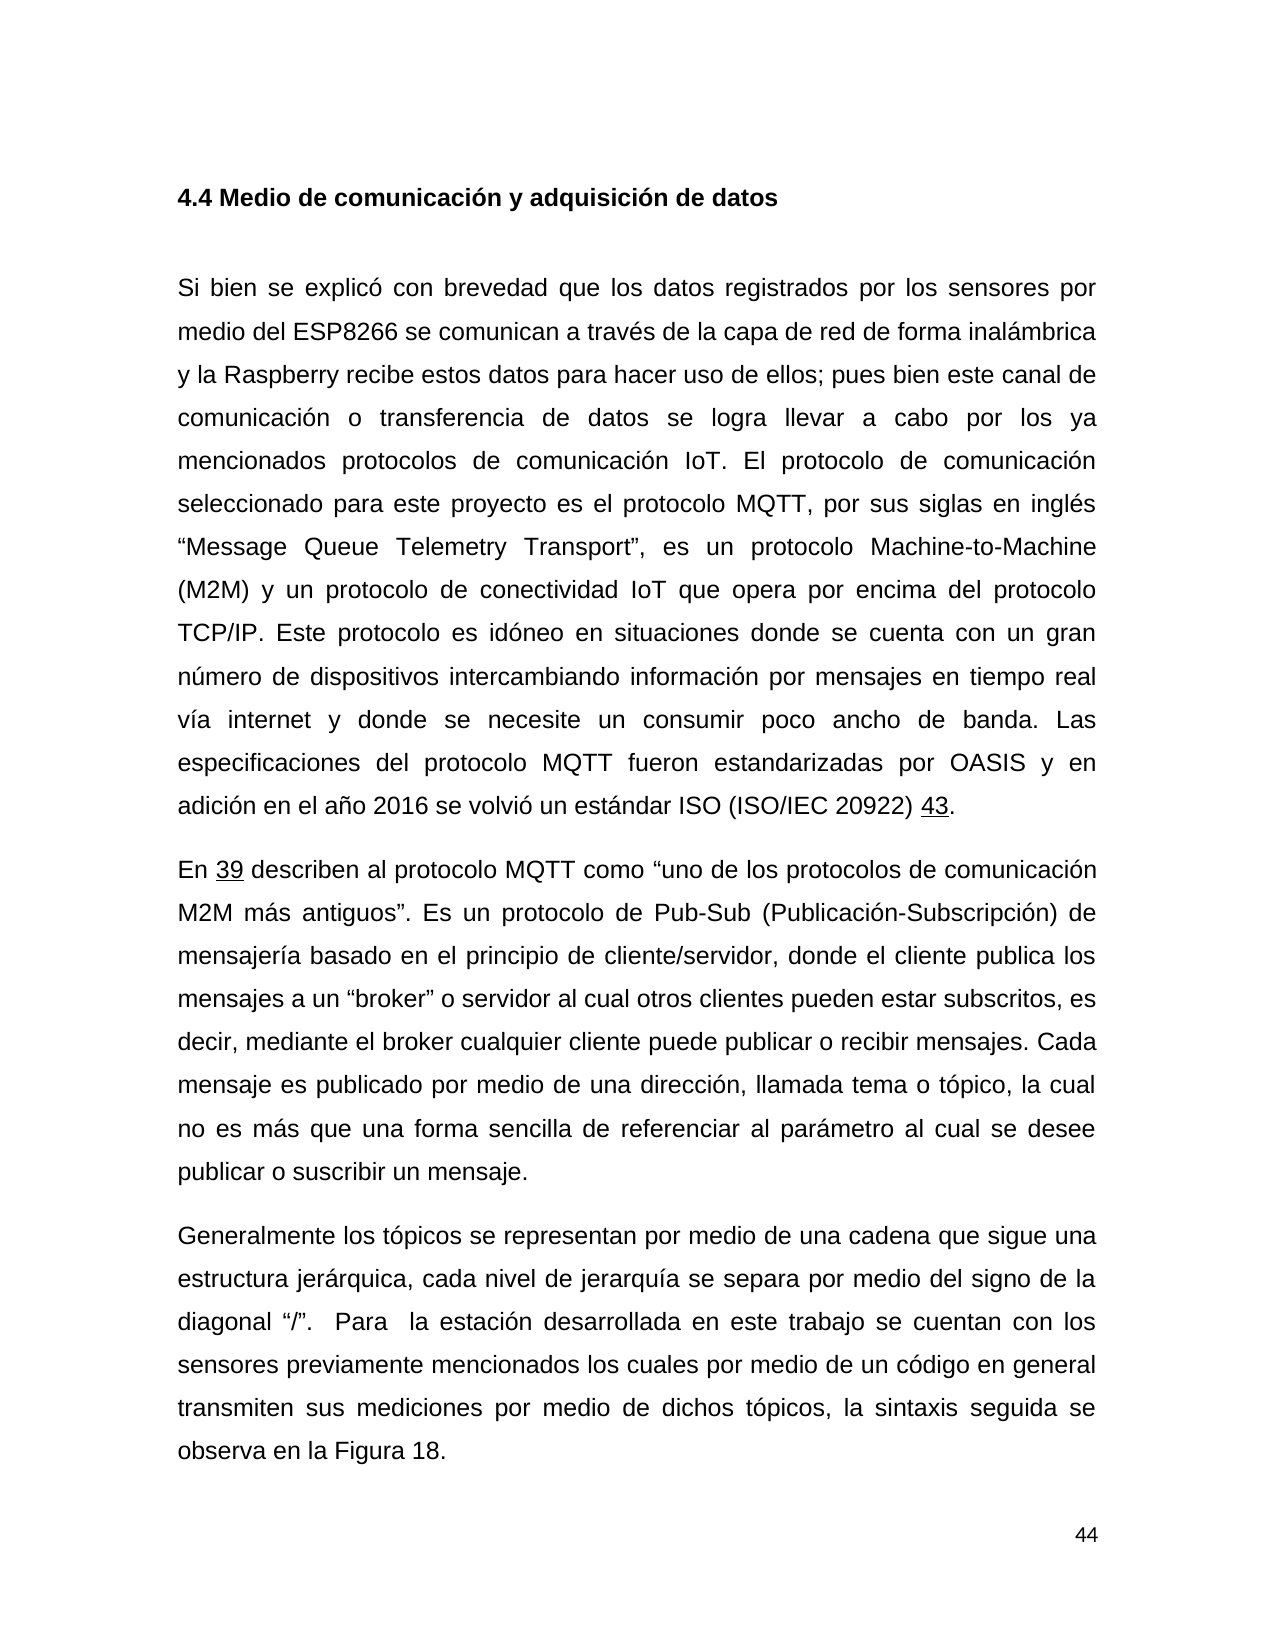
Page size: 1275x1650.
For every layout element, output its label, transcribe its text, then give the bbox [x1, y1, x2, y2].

text Generalmente los tópicos se representan por medio de una cadena que sigue una estructura jerárquica, cada nivel de jerarquía se separa por medio del signo de la diagonal “/”. Para la estación desarrollada en este trabajo se cuentan con los sensores previamente mencionados los cuales por medio de un código en general transmiten sus mediciones por medio de dichos tópicos, la sintaxis seguida se observa en la Figura 18. [177, 1221, 1098, 1465]
subtitle 4.4 Medio de comunicación y adquisición de datos [177, 182, 1098, 258]
text En describen al protocolo MQTT como “uno de los protocolos de comunicación M2M más antiguos”. Es un protocolo de Pub-Sub (Publicación-Subscripción) de mensajería basado en el principio de cliente/servidor, donde el cliente publica los mensajes a un “broker” o servidor al cual otros clientes pueden estar subscritos, es decir, mediante el broker cualquier cliente puede publicar o recibir mensajes. Cada mensaje es publicado por medio de una dirección, llamada tema o tópico, la cual no es más que una forma sencilla de referenciar al parámetro al cual se desee publicar o suscribir un mensaje. [177, 855, 1098, 1186]
text Si bien se explicó con brevedad que los datos registrados por los sensores por medio del ESP8266 se comunican a través de la capa de red de forma inalámbrica y la Raspberry recibe estos datos para hacer uso de ellos; pues bien este canal de comunicación o transferencia de datos se logra llevar a cabo por los ya mencionados protocolos de comunicación IoT. El protocolo de comunicación seleccionado para este proyecto es el protocolo MQTT, por sus siglas en inglés “Message Queue Telemetry Transport”, es un protocolo Machine-to-Machine (M2M) y un protocolo de conectividad IoT que opera por encima del protocolo TCP/IP. Este protocolo es idóneo en situaciones donde se cuenta con un gran número de dispositivos intercambiando información por mensajes en tiempo real vía internet y donde se necesite un consumir poco ancho de banda. Las especificaciones del protocolo MQTT fueron estandarizadas por OASIS y en adición en el año 2016 se volvió un estándar ISO (ISO/IEC 20922) . [177, 273, 1098, 820]
